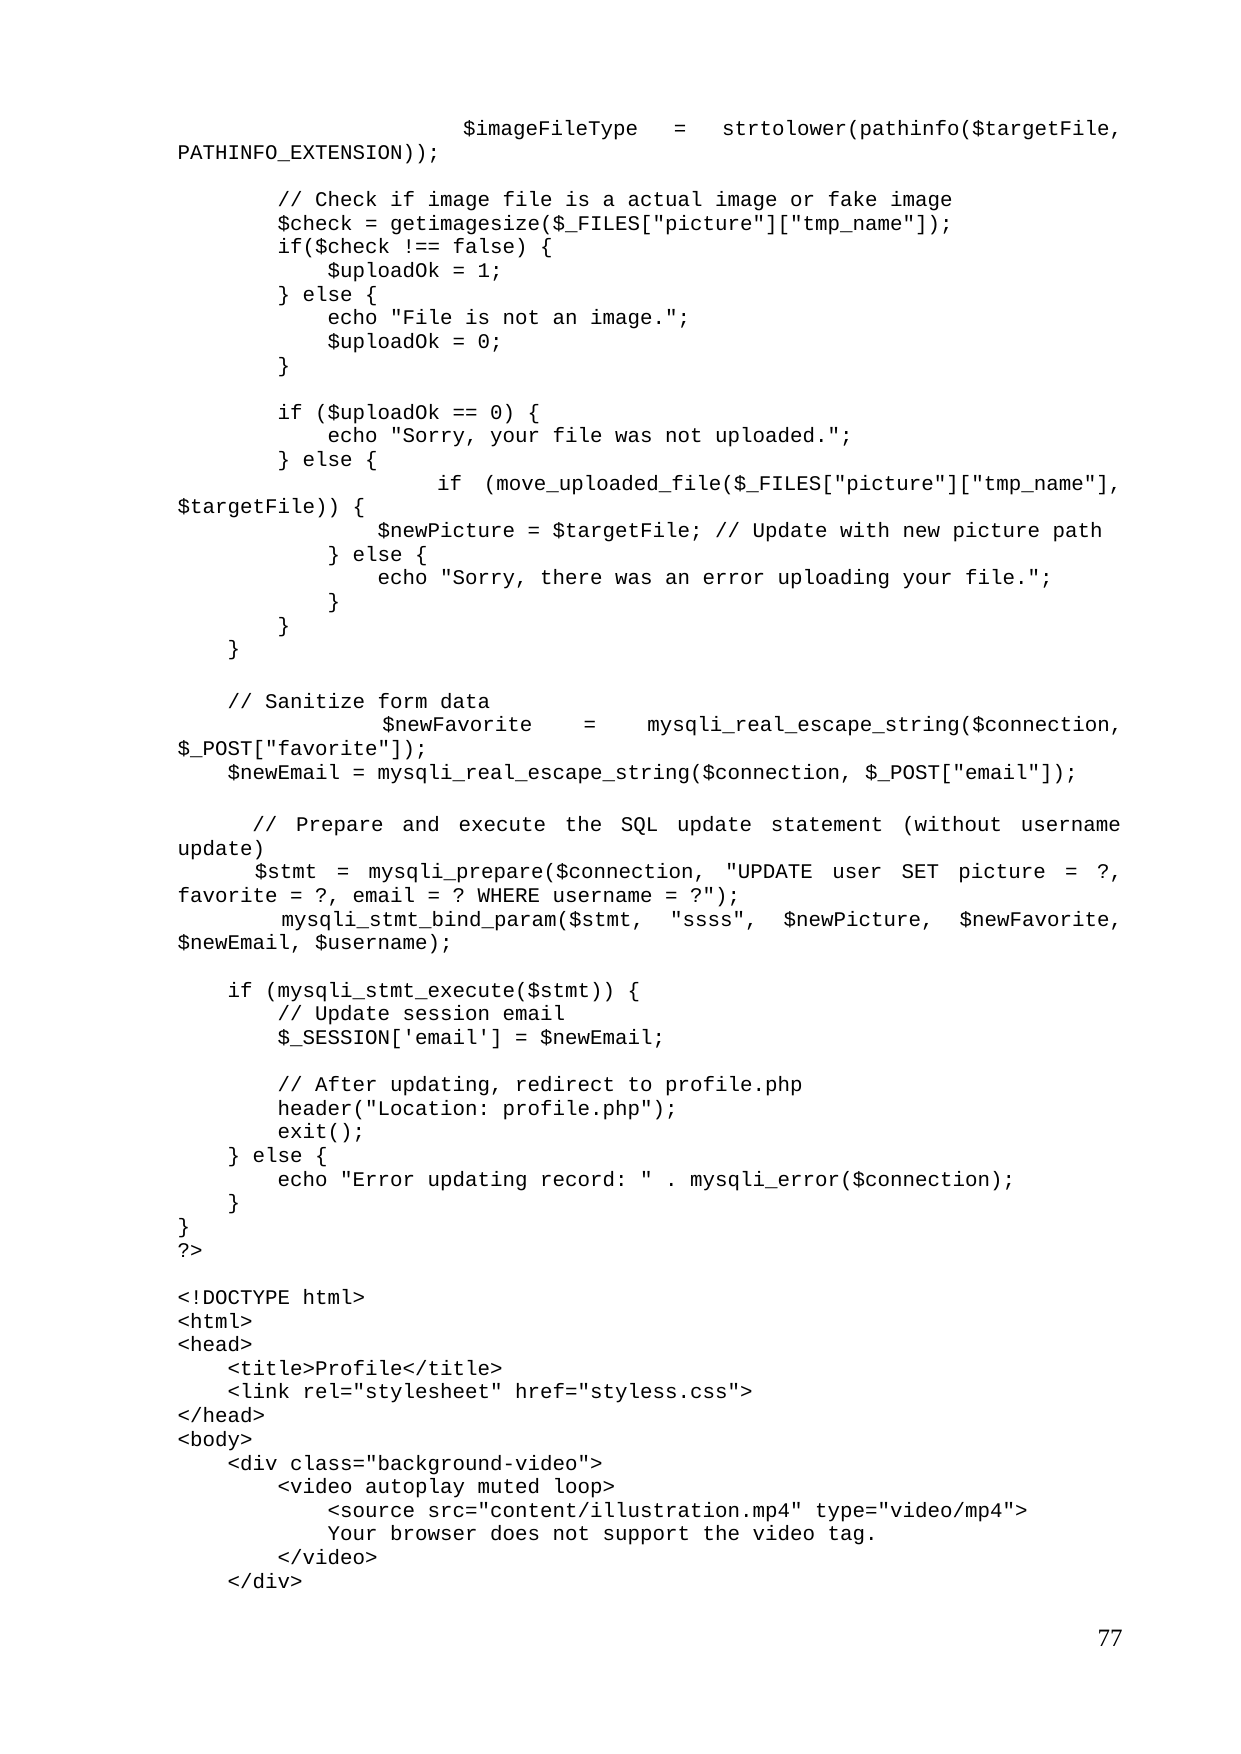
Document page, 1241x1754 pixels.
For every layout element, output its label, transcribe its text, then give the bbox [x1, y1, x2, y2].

text } else { [177, 1145, 1122, 1169]
text <div class="background-video"> [177, 1452, 1122, 1476]
text } [177, 615, 1122, 638]
text </video> [177, 1547, 1122, 1571]
text Your browser does not support the video tag. [177, 1523, 1122, 1547]
text $imageFileType = strtolower(pathinfo($targetFile, PATHINFO_EXTENSION)); [177, 118, 1122, 165]
text // Update session email [177, 1003, 1122, 1027]
text } else { [177, 284, 1122, 307]
text } [177, 591, 1122, 615]
text $newPicture = $targetFile; // Update with new picture path [177, 520, 1122, 544]
text if ($uploadOk == 0) { [177, 402, 1122, 426]
text mysqli_stmt_bind_param($stmt, "ssss", $newPicture, $newFavorite, $newEmail, $username); [177, 909, 1122, 956]
text // After updating, redirect to profile.php [177, 1074, 1122, 1098]
text $newFavorite = mysqli_real_escape_string($connection, $_POST["favorite"]); [177, 714, 1122, 762]
text ?> [177, 1240, 1122, 1263]
text <head> [177, 1334, 1122, 1358]
text exit(); [177, 1121, 1122, 1145]
text // Sanitize form data [177, 691, 1122, 714]
text $uploadOk = 1; [177, 260, 1122, 284]
text <link rel="stylesheet" href="styless.css"> [177, 1382, 1122, 1405]
text } [177, 1216, 1122, 1240]
text $check = getimagesize($_FILES["picture"]["tmp_name"]); [177, 213, 1122, 236]
text if (mysqli_stmt_execute($stmt)) { [177, 979, 1122, 1003]
text header("Location: profile.php"); [177, 1098, 1122, 1121]
text <body> [177, 1429, 1122, 1452]
text echo "File is not an image."; [177, 307, 1122, 331]
text $_SESSION['email'] = $newEmail; [177, 1027, 1122, 1051]
text // Prepare and execute the SQL update statement (without username update) [177, 814, 1122, 861]
text $uploadOk = 0; [177, 331, 1122, 354]
text </div> [177, 1571, 1122, 1594]
text </head> [177, 1405, 1122, 1429]
text } else { [177, 449, 1122, 473]
text $newEmail = mysqli_real_escape_string($connection, $_POST["email"]); [177, 762, 1122, 785]
text $stmt = mysqli_prepare($connection, "UPDATE user SET picture = ?, favorite = ?, email = ? WHERE username = ?"); [177, 861, 1122, 909]
text <source src="content/illustration.mp4" type="video/mp4"> [177, 1500, 1122, 1523]
text echo "Error updating record: " . mysqli_error($connection); [177, 1169, 1122, 1192]
text <title>Profile</title> [177, 1358, 1122, 1382]
text if($check !== false) { [177, 236, 1122, 260]
text } [177, 1192, 1122, 1216]
text if (move_uploaded_file($_FILES["picture"]["tmp_name"], $targetFile)) { [177, 473, 1122, 520]
text <video autoplay muted loop> [177, 1476, 1122, 1500]
text } else { [177, 544, 1122, 567]
text <!DOCTYPE html> [177, 1287, 1122, 1311]
text } [177, 638, 1122, 662]
text // Check if image file is a actual image or fake image [177, 189, 1122, 213]
text } [177, 354, 1122, 378]
text echo "Sorry, your file was not uploaded."; [177, 426, 1122, 449]
text <html> [177, 1311, 1122, 1334]
text echo "Sorry, there was an error uploading your file."; [177, 567, 1122, 591]
